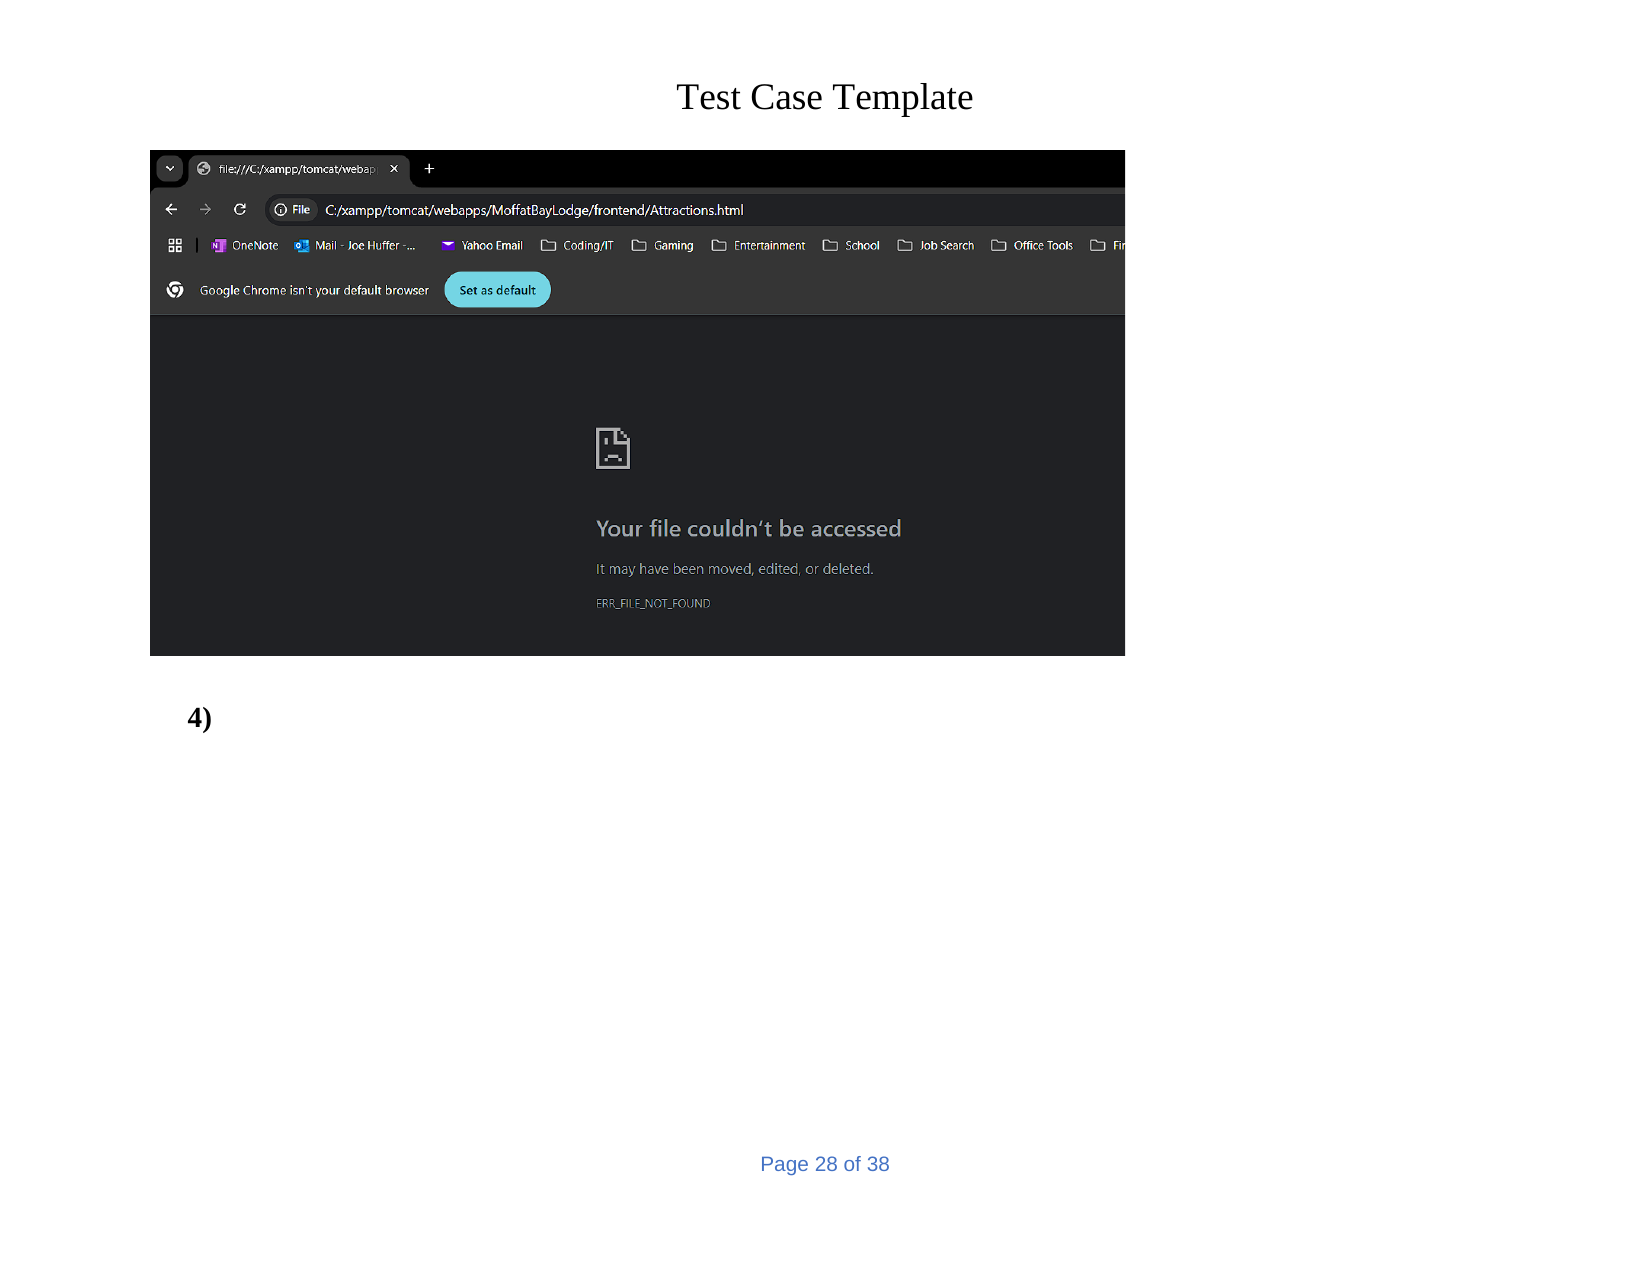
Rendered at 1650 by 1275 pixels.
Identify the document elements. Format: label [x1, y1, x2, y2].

picture [150, 150, 1125, 656]
